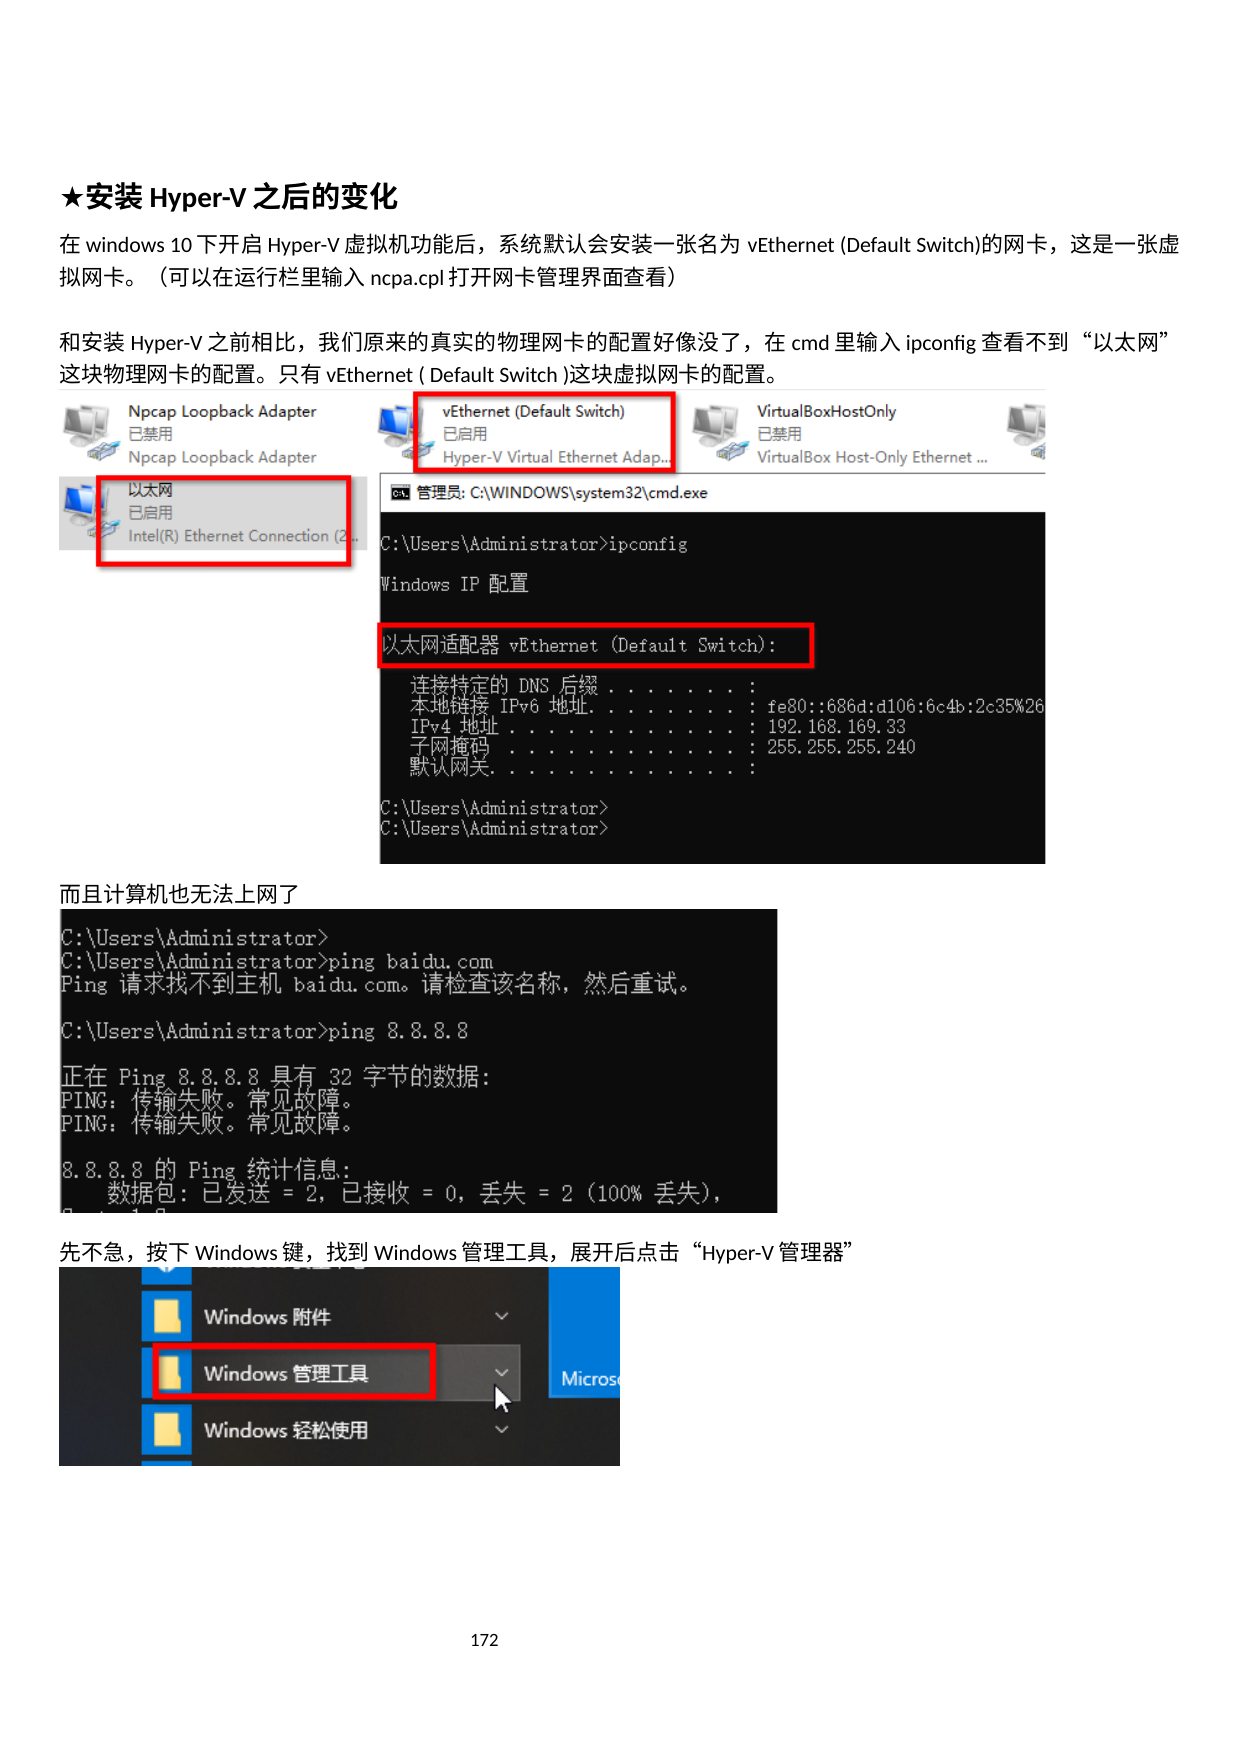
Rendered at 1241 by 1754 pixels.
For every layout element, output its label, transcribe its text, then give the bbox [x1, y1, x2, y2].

text 和安装Hyper-V之前相比，我们原来的真实的物理网卡的配置好像没了，在cmd里输入ipconfig查看不到“以太网”这块物理网卡的配置。只有vEthernet ( Default Switch )这块虚拟网卡的配置。 [59, 324, 1181, 389]
text 而且计算机也无法上网了 [59, 877, 1181, 909]
picture [59, 1267, 620, 1466]
text 在windows 10下开启Hyper-V虚拟机功能后，系统默认会安装一张名为vEthernet (Default Switch)的网卡，这是一张虚拟网卡。（可以在运行栏里输入 ncpa.cpl打开网卡管理界面查看） [59, 227, 1181, 292]
picture [59, 909, 778, 1213]
text 先不急，按下Windows键，找到Windows管理工具，展开后点击“Hyper-V管理器” [59, 1234, 1181, 1267]
picture [59, 389, 1046, 864]
text ★安装Hyper-V之后的变化 [59, 162, 1181, 227]
